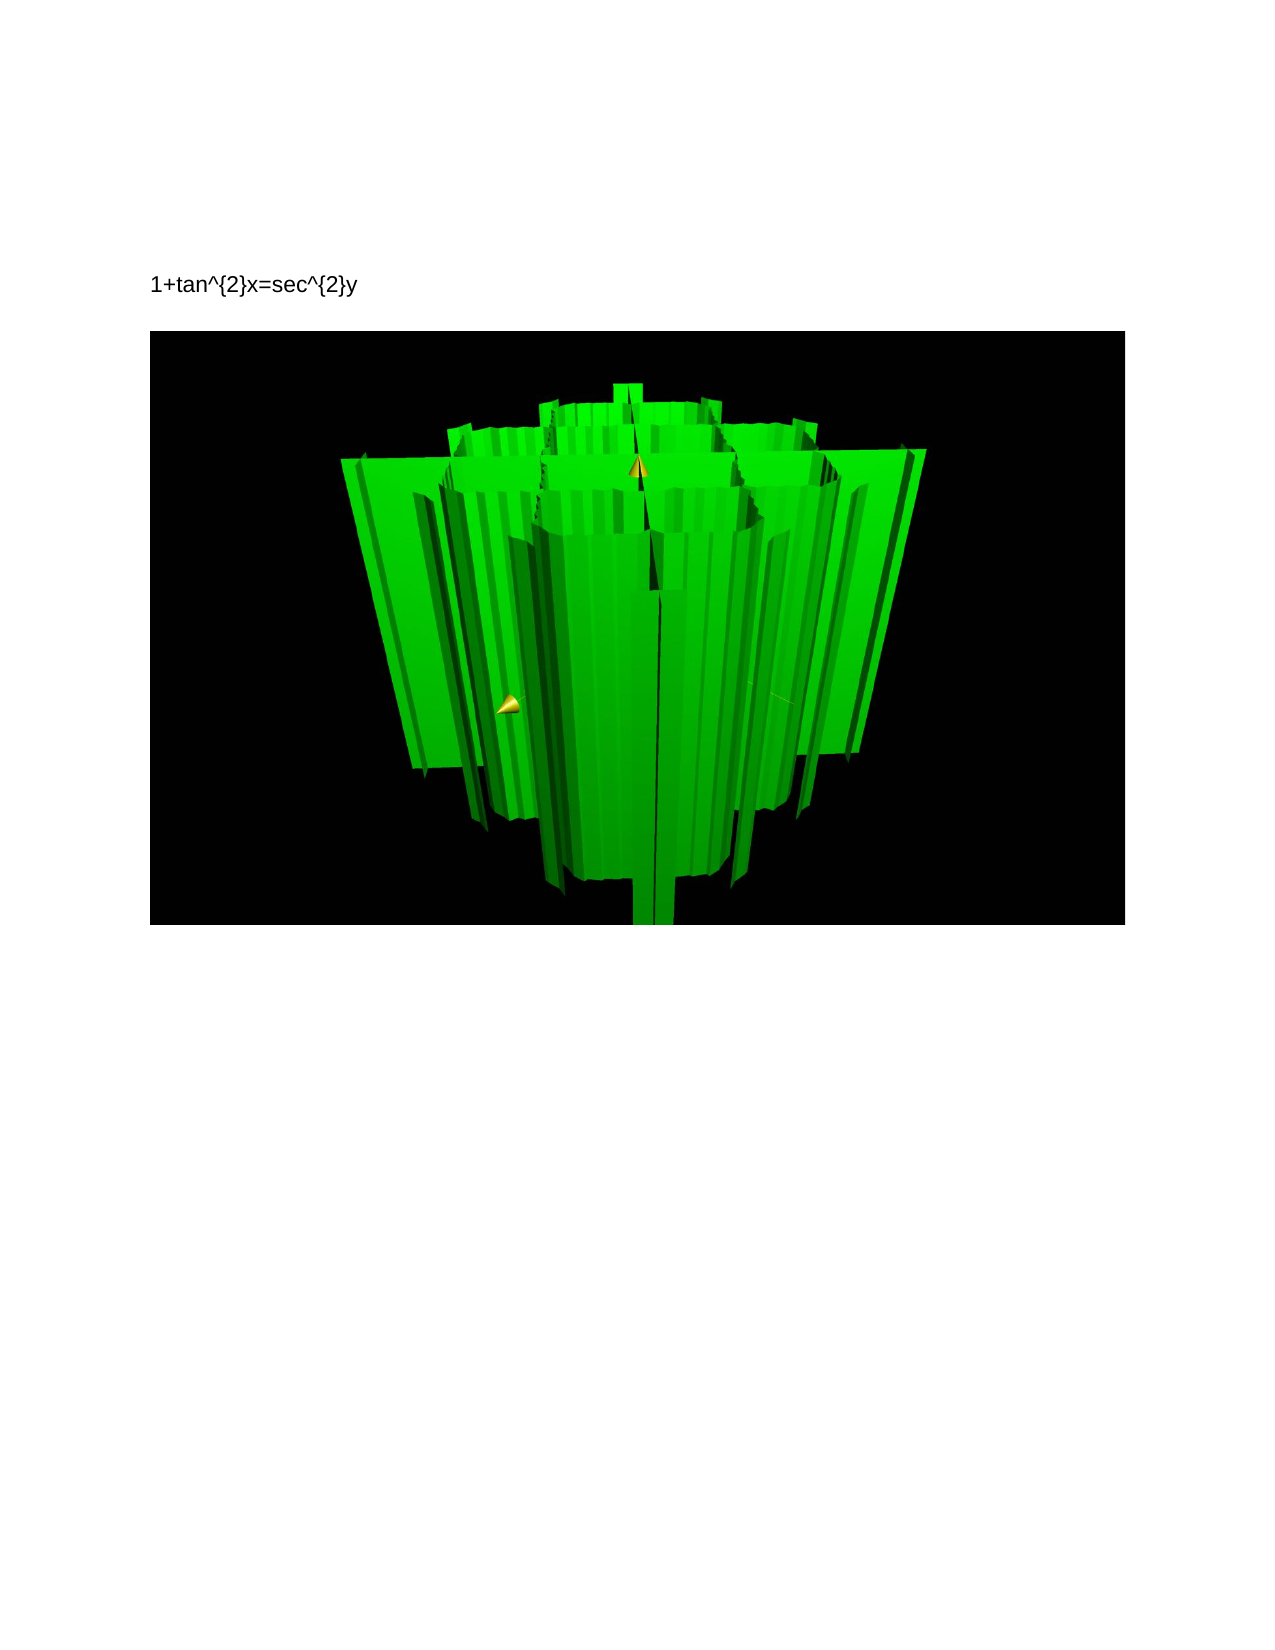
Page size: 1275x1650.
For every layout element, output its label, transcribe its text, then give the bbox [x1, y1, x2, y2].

picture [150, 331, 1125, 925]
text 1+tan^{2}x=sec^{2}y [150, 271, 1125, 297]
